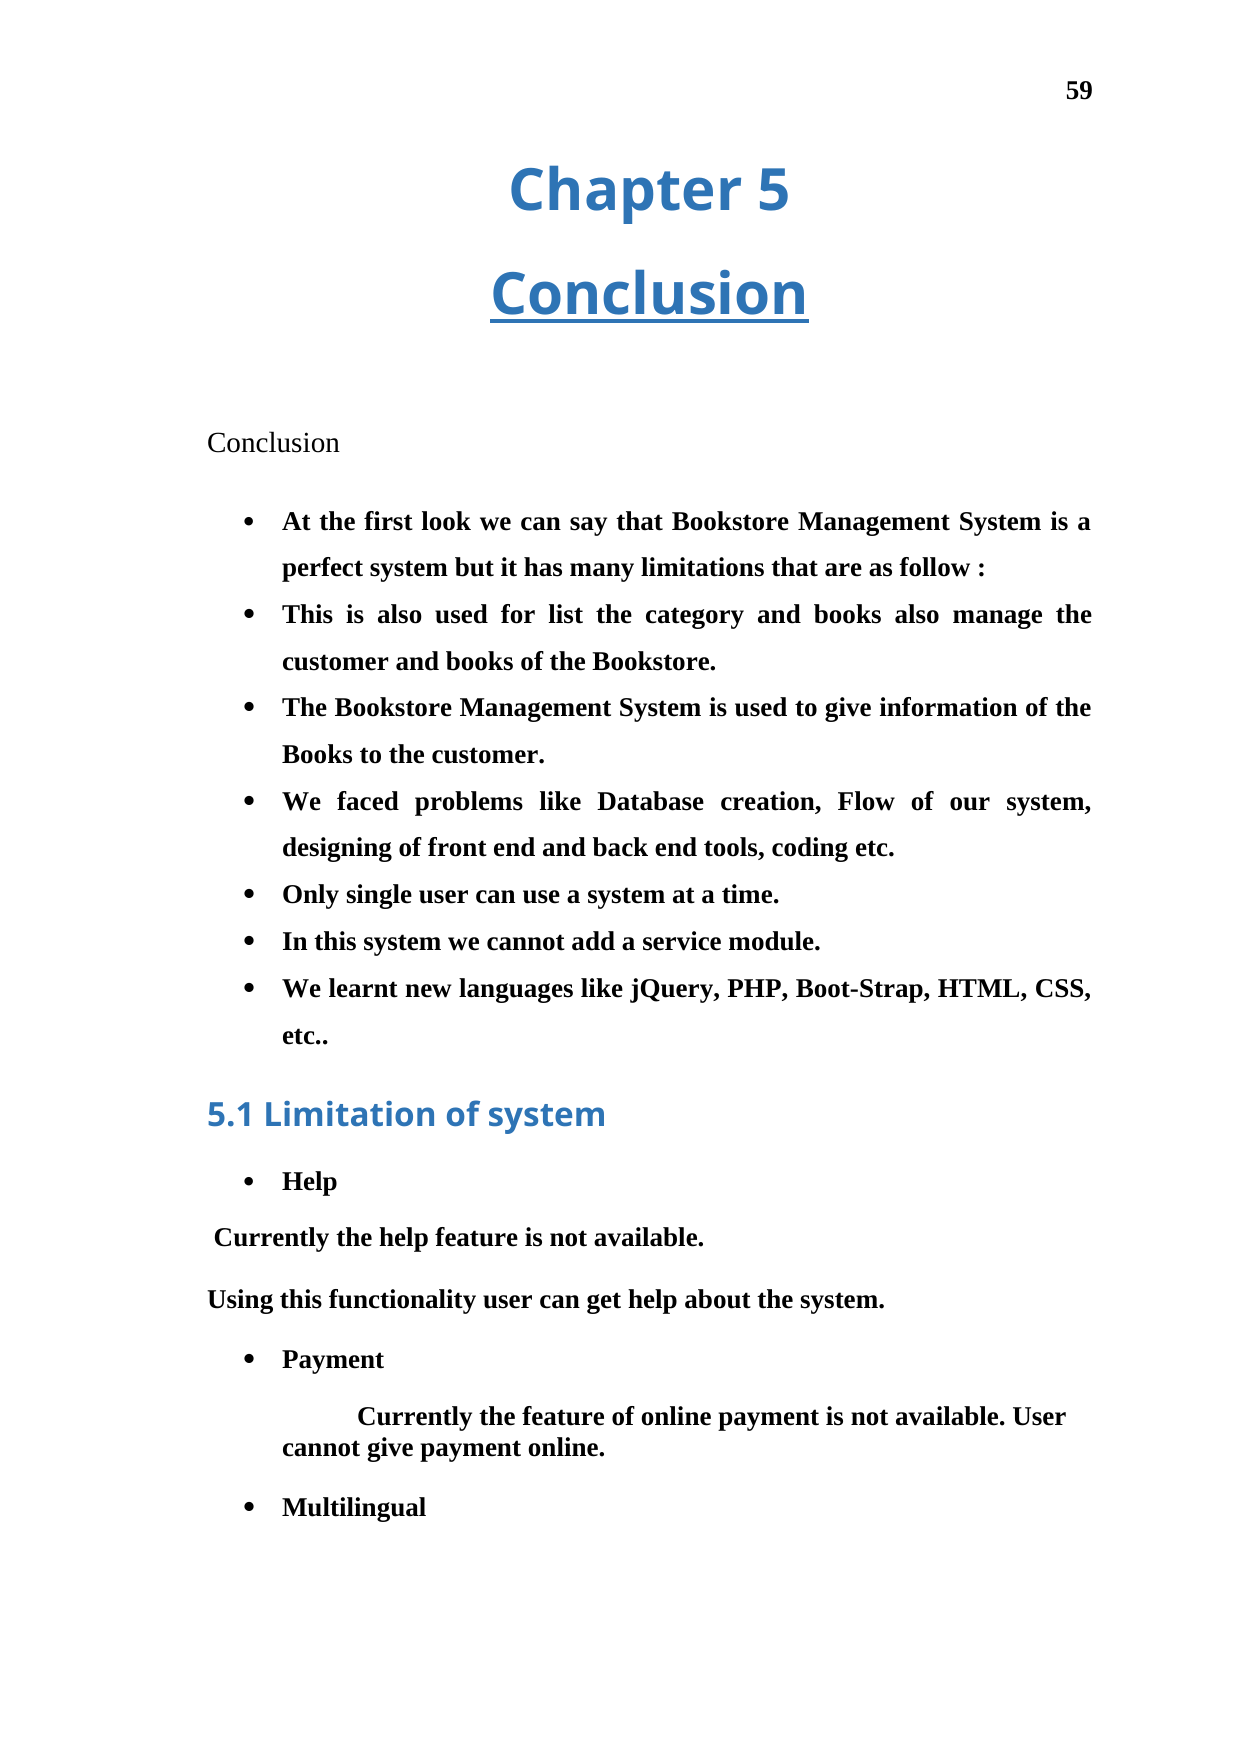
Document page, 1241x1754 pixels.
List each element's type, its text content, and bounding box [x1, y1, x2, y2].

list Only single user can use a system at a time. [244, 878, 1092, 909]
list Help [244, 1165, 1092, 1196]
list In this system we cannot add a service module. [244, 925, 1092, 956]
list Multilingual [244, 1491, 1092, 1522]
subtitle Conclusion [207, 252, 1092, 332]
list Payment [244, 1343, 1092, 1375]
list This is also used for list the category and books also manage the customer and books of the Bookstore. [244, 598, 1092, 676]
list We learnt new languages like jQuery, PHP, Boot-Strap, HTML, CSS, etc.. [244, 972, 1092, 1050]
text Currently the help feature is not available. [207, 1221, 1092, 1252]
text Using this functionality user can get help about the system. [207, 1283, 1092, 1314]
subtitle 5.1 Limitation of system [207, 1090, 1092, 1136]
text Currently the feature of online payment is not available. User cannot give payment online. [282, 1400, 1092, 1462]
list At the first look we can say that Bookstore Management System is a perfect system but it has many limitations that are as follow : [244, 504, 1092, 582]
list We faced problems like Database creation, Flow of our system, designing of front end and back end tools, coding etc. [244, 785, 1092, 863]
subtitle Chapter 5 [207, 148, 1092, 227]
list The Bookstore Management System is used to give information of the Books to the customer. [244, 691, 1092, 769]
text Conclusion [207, 425, 1092, 459]
